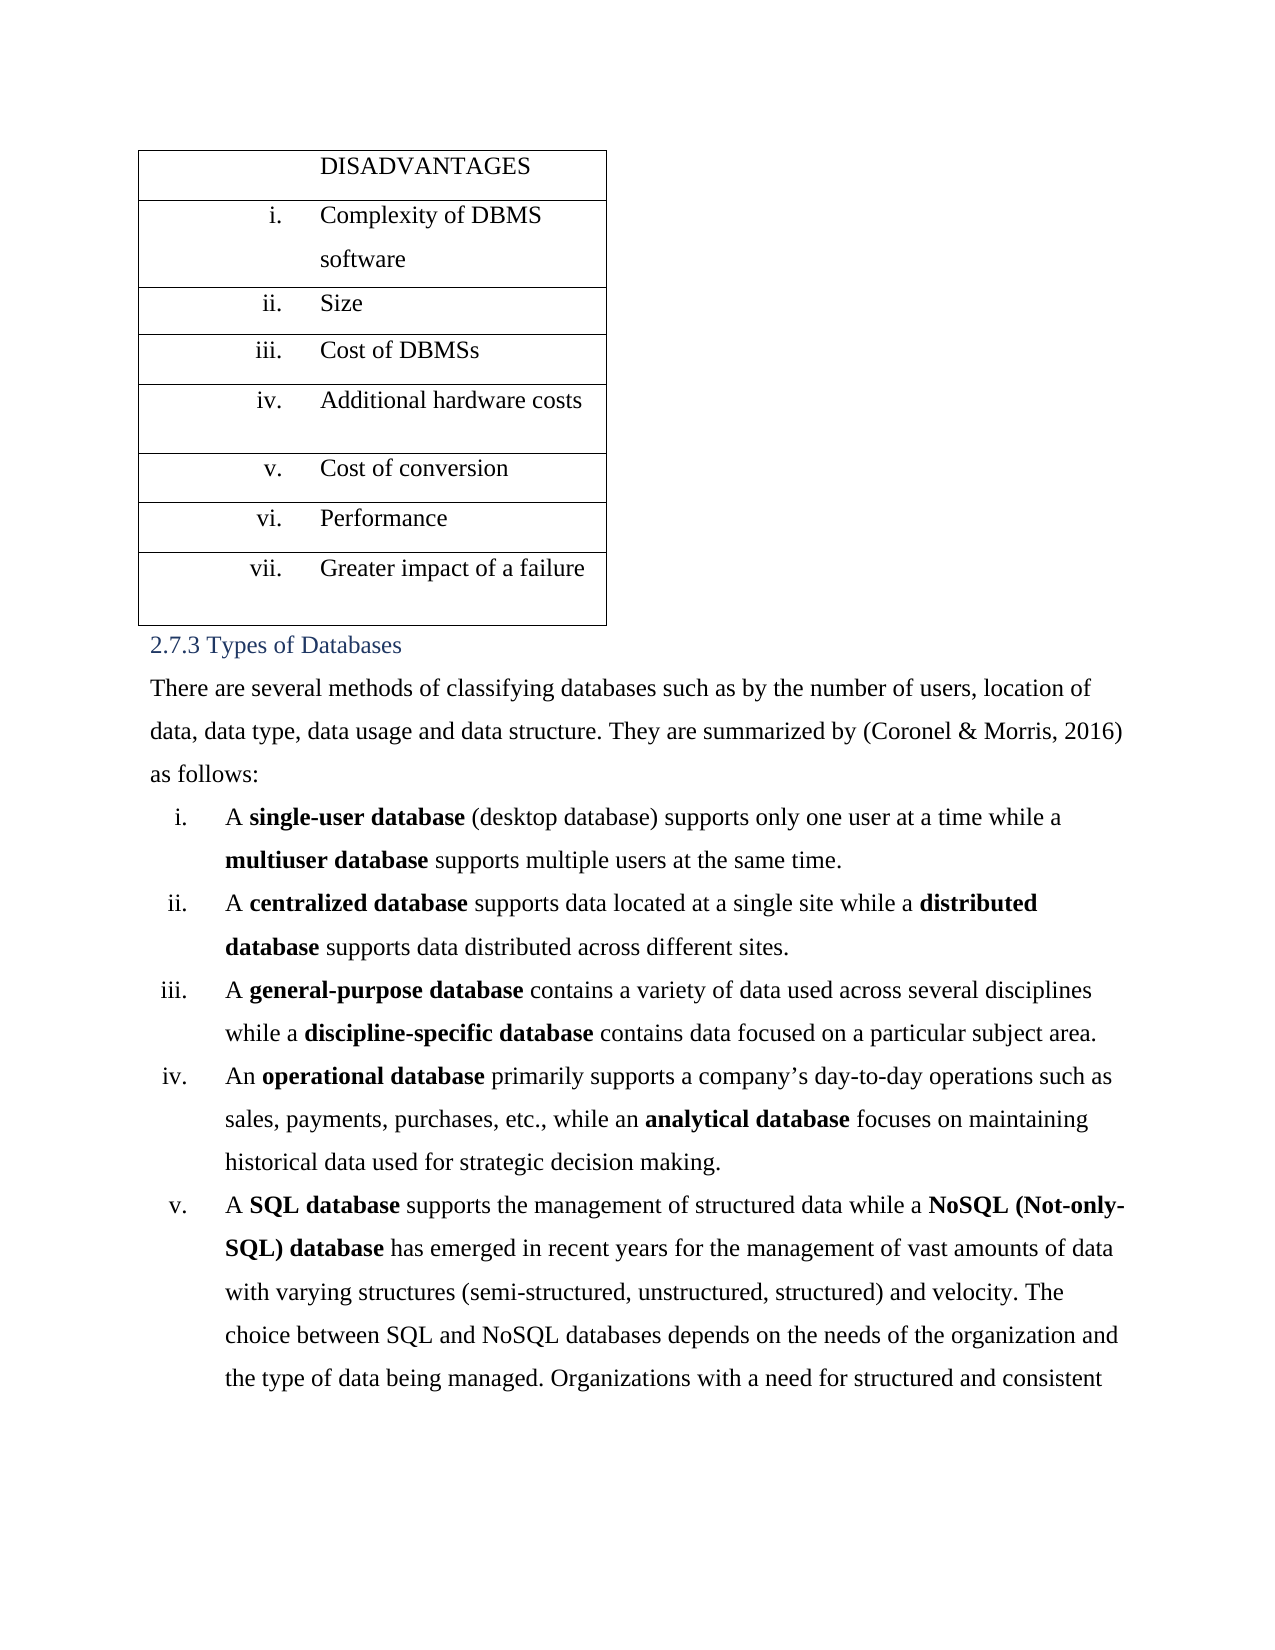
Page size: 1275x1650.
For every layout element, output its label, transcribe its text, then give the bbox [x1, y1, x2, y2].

list A general-purpose database contains a variety of data used across several disciplines while a discipline-specific database contains data focused on a particular subject area. [187, 975, 1125, 1047]
table_cell Additional hardware costs [139, 385, 606, 452]
list A centralized database supports data located at a single site while a distributed database supports data distributed across different sites. [187, 888, 1125, 960]
text There are several methods of classifying databases such as by the number of users, location of data, data type, data usage and data structure. They are summarized by as follows: [150, 673, 1125, 788]
table_cell Size [139, 288, 606, 334]
list An operational database primarily supports a company’s day-to-day operations such as sales, payments, purchases, etc., while an analytical database focuses on maintaining historical data used for strategic decision making. [187, 1061, 1125, 1176]
table_cell Cost of conversion [139, 454, 606, 502]
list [187, 1190, 1125, 1392]
table_header DISADVANTAGES [139, 151, 606, 199]
table_cell Performance [139, 503, 606, 552]
table_cell Cost of DBMSs [139, 335, 606, 384]
table_cell Complexity of DBMS software [139, 201, 606, 287]
subtitle 2.7.3 Types of Databases [150, 630, 1125, 658]
table_cell Greater impact of a failure [139, 553, 606, 624]
list A single-user database (desktop database) supports only one user at a time while a multiuser database supports multiple users at the same time. [187, 802, 1125, 874]
